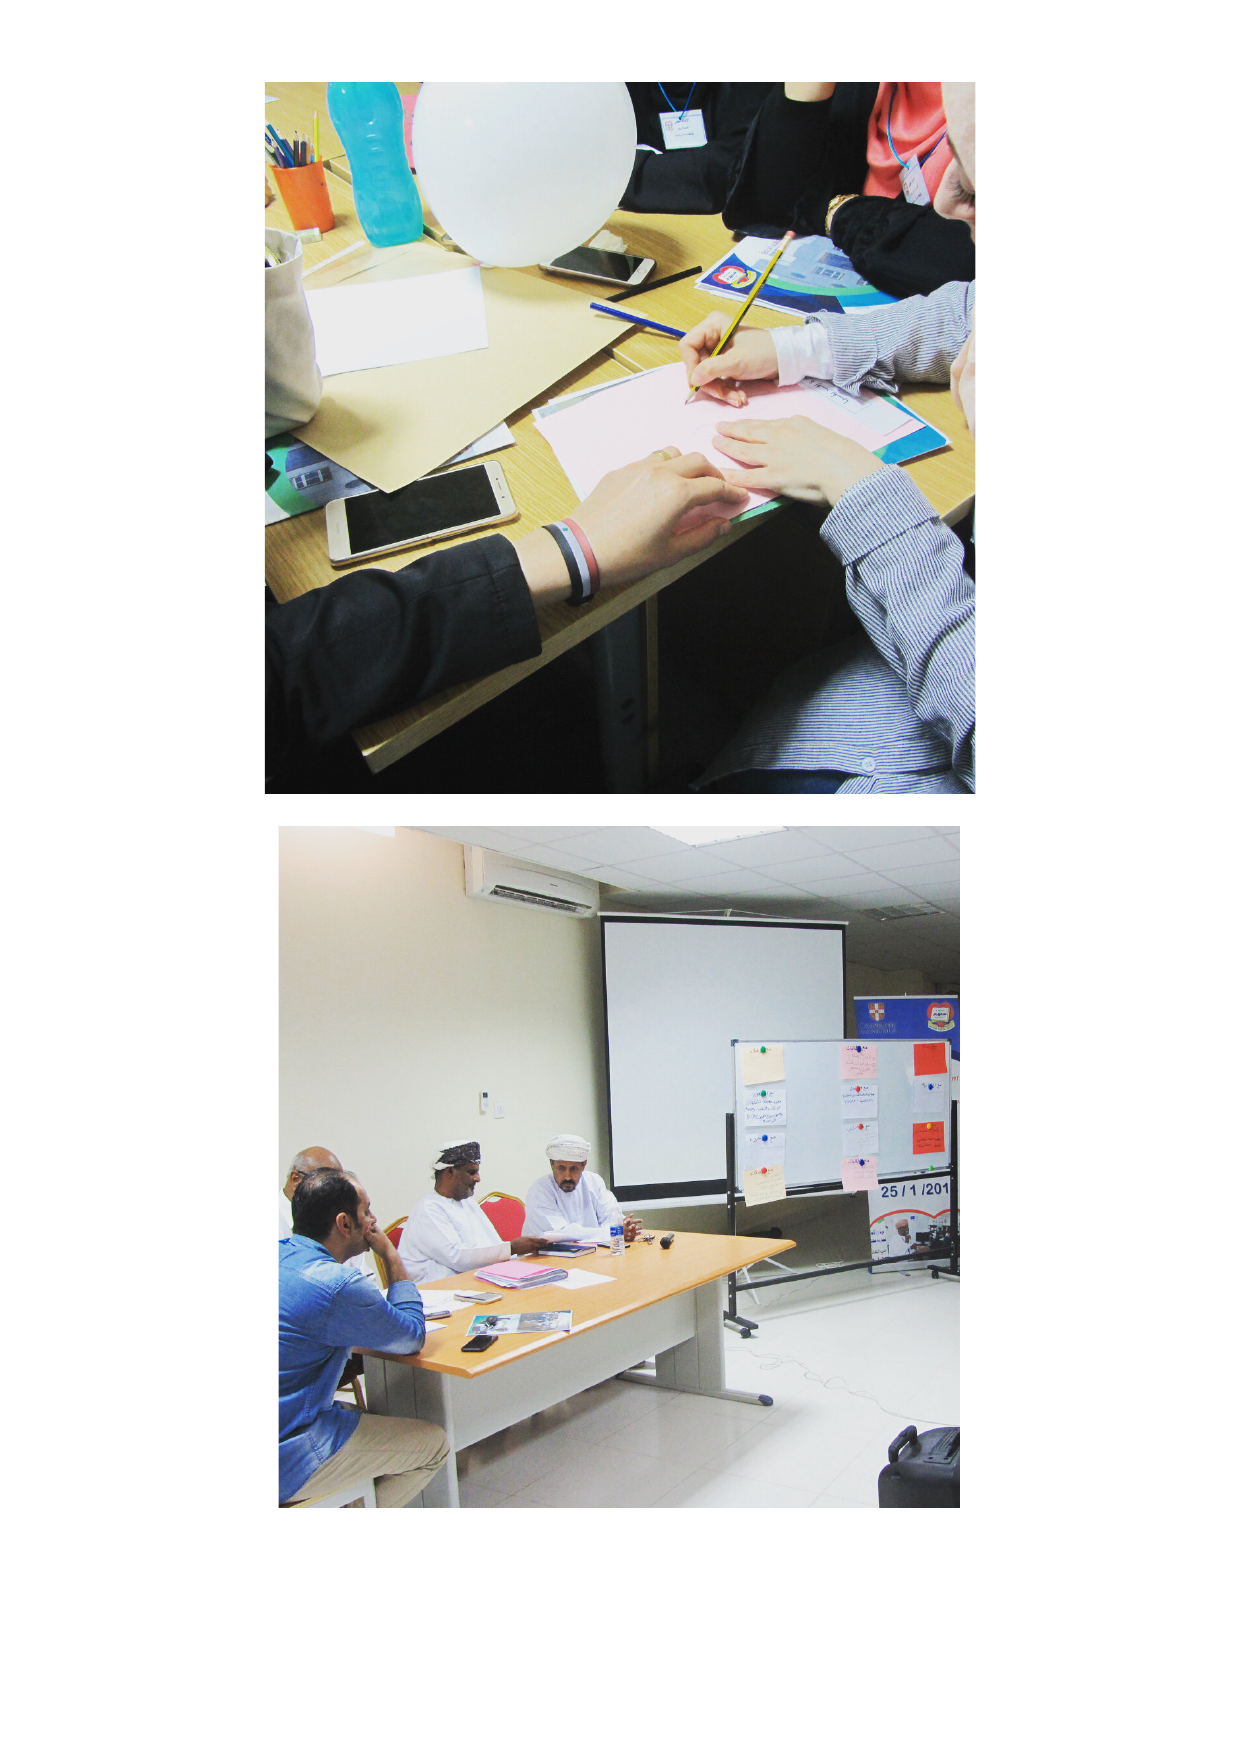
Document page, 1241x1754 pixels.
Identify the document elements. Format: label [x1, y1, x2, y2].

picture [278, 826, 960, 1507]
picture [264, 82, 976, 794]
